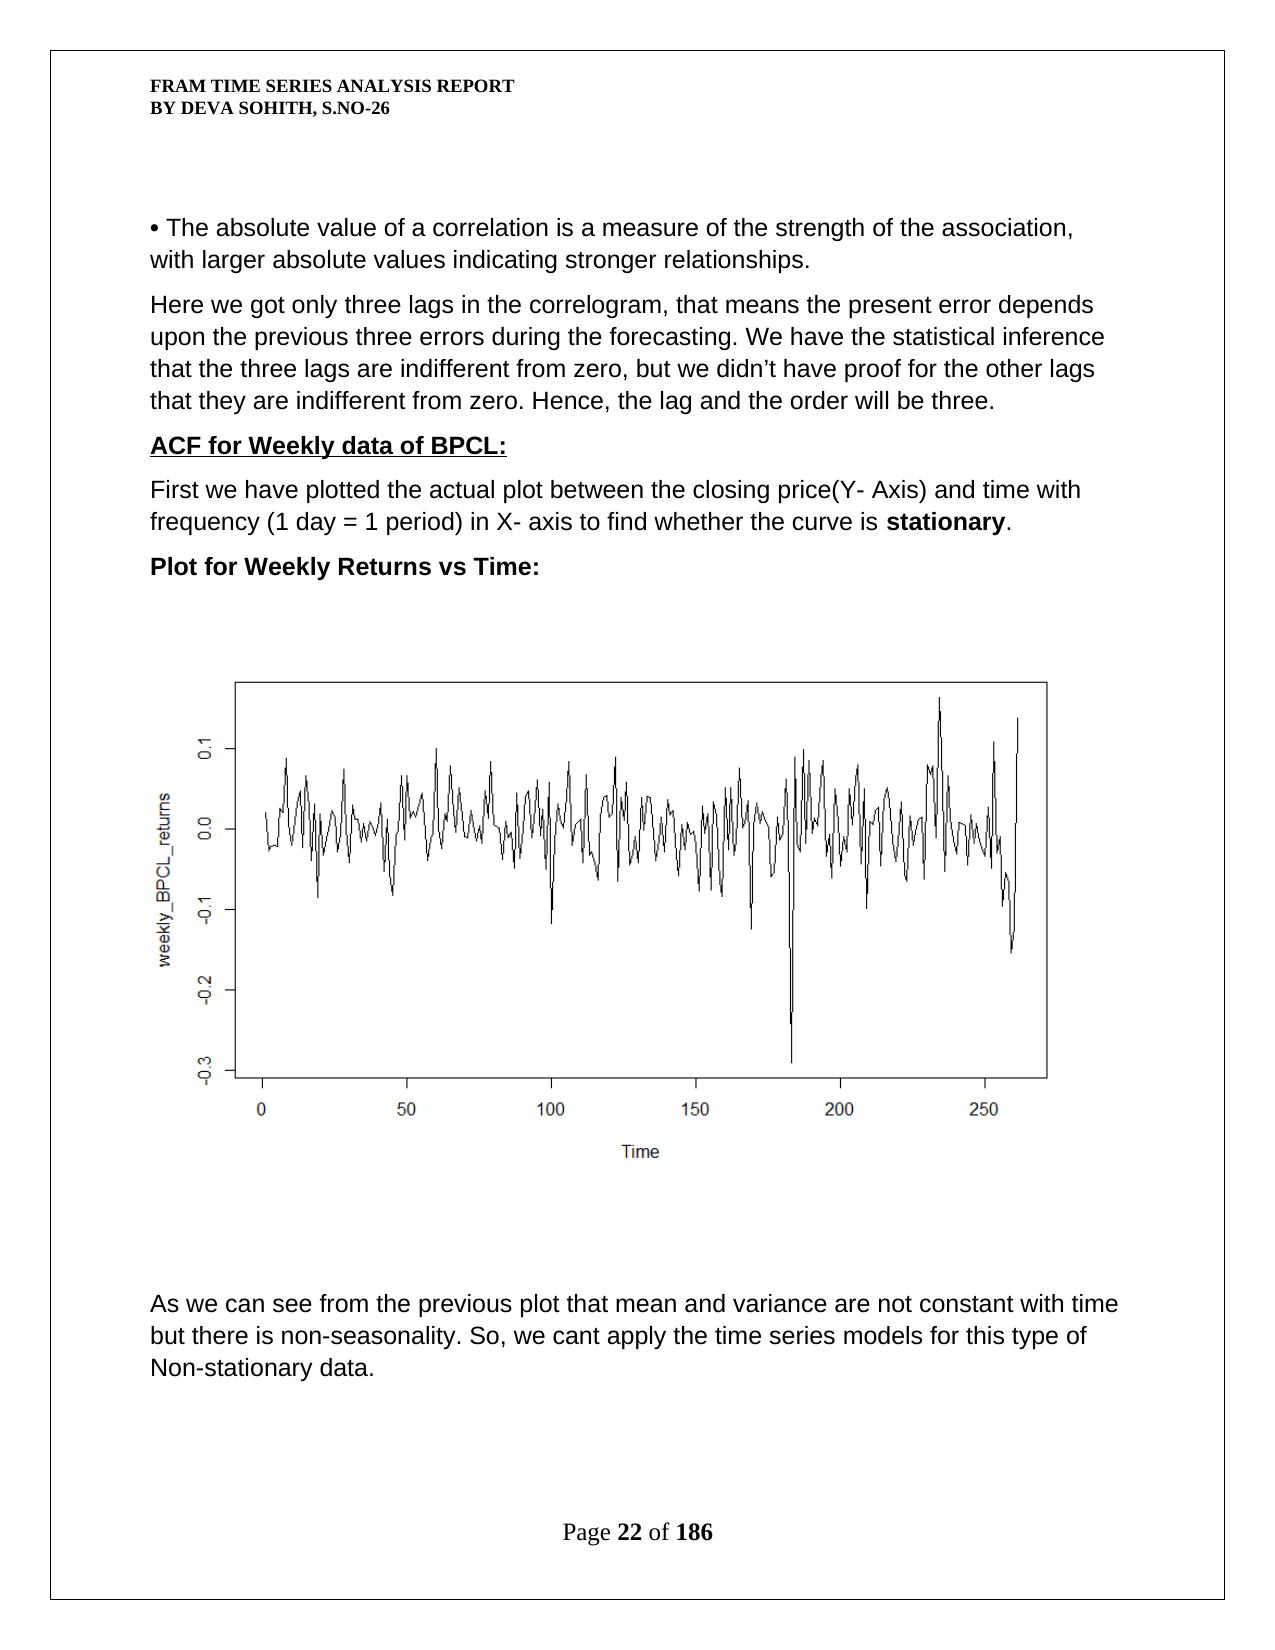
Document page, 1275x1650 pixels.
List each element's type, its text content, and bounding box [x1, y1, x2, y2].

text Plot for Weekly Returns vs Time: [150, 552, 1125, 581]
text ACF for Weekly data of BPCL: [150, 431, 1125, 459]
picture [150, 597, 1091, 1184]
text First we have plotted the actual plot between the closing price(Y- Axis) and time with frequency (1 day = 1 period) in X- axis to find whether the curve is stationary. [150, 476, 1125, 536]
text As we can see from the previous plot that mean and variance are not constant with time but there is non-seasonality. So, we cant apply the time series models for this type of Non-stationary data. [150, 1289, 1125, 1382]
text Here we got only three lags in the correlogram, that means the present error depends upon the previous three errors during the forecasting. We have the statistical inference that the three lags are indifferent from zero, but we didn’t have proof for the other lags that they are indifferent from zero. Hence, the lag and the order will be three. [150, 290, 1125, 414]
text • The absolute value of a correlation is a measure of the strength of the association, with larger absolute values indicating stronger relationships. [150, 213, 1125, 274]
